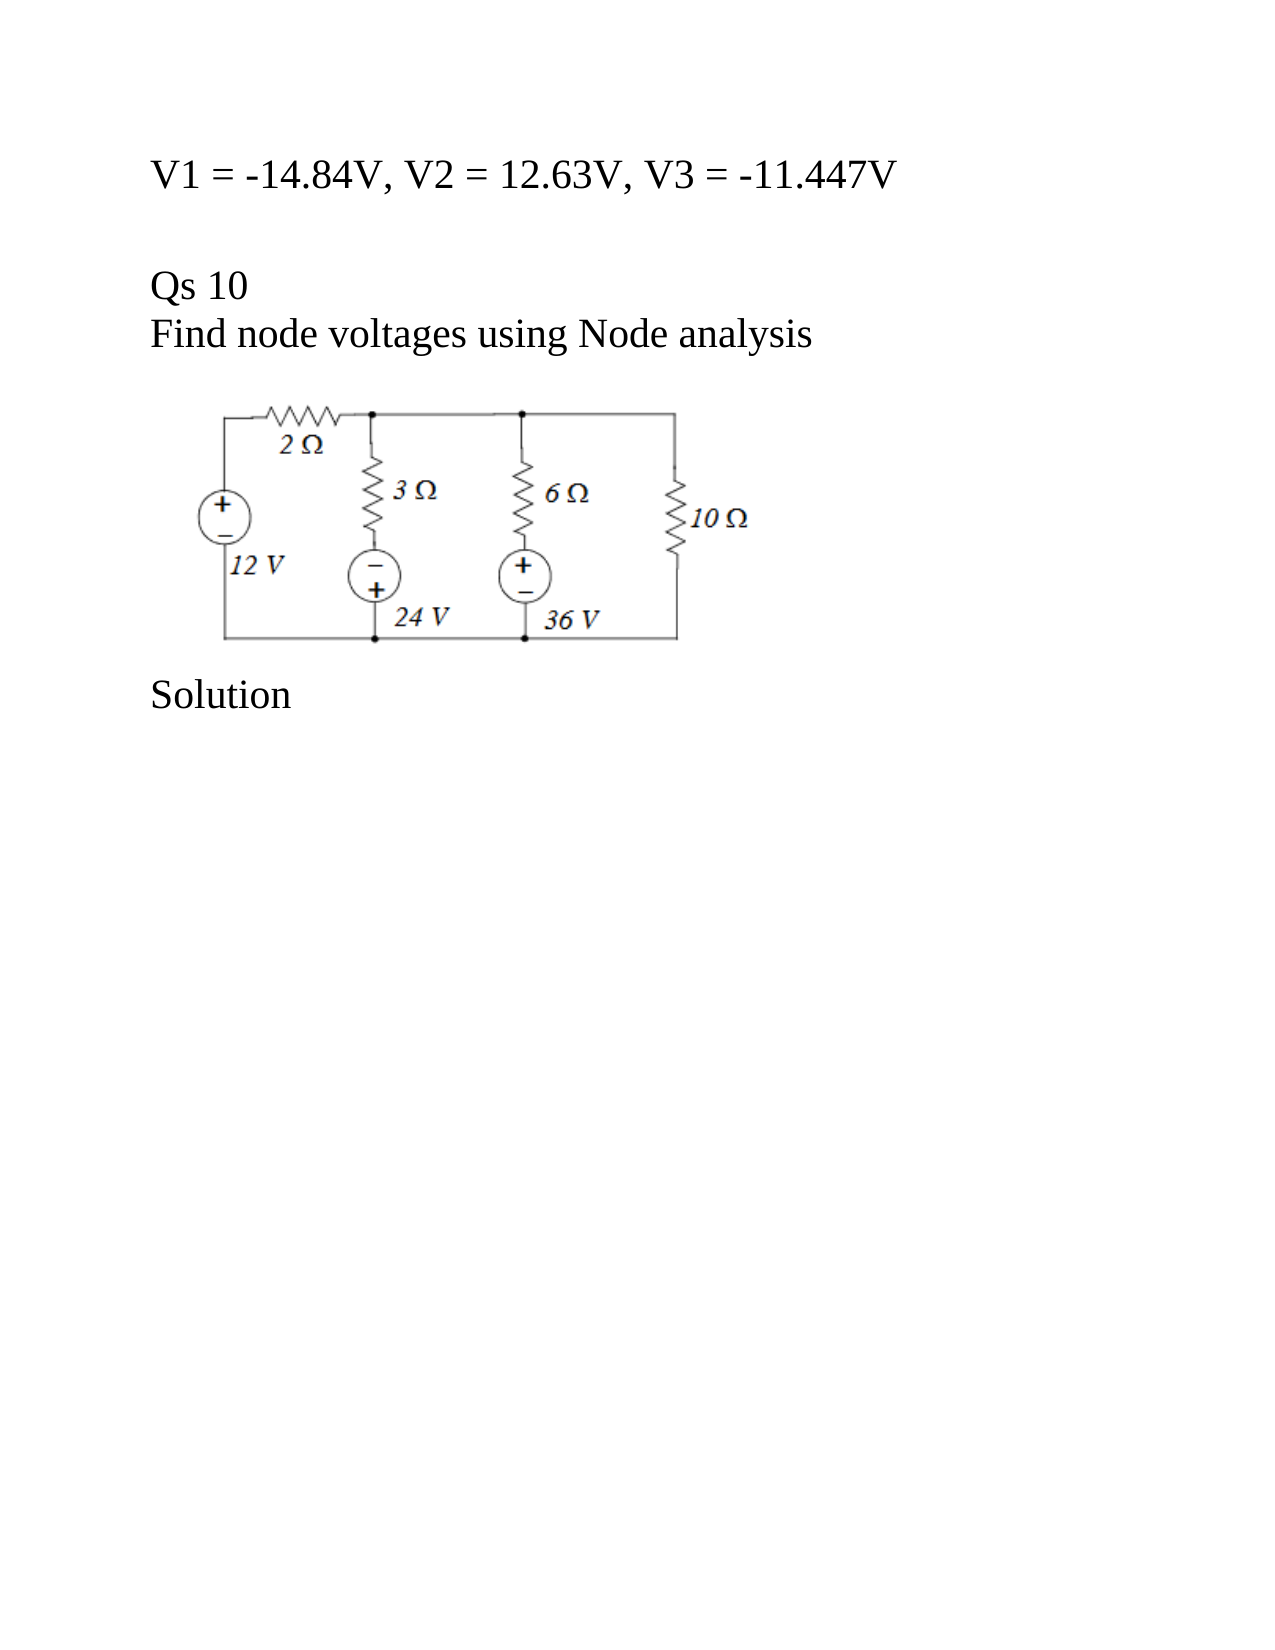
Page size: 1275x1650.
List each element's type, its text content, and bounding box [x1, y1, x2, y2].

text V1 = -14.84V, V2 = 12.63V, V3 = -11.447V [150, 150, 1125, 198]
text Find node voltages using Node analysis [150, 308, 1125, 356]
text Qs 10 [150, 261, 1125, 308]
text Solution [150, 670, 1125, 718]
